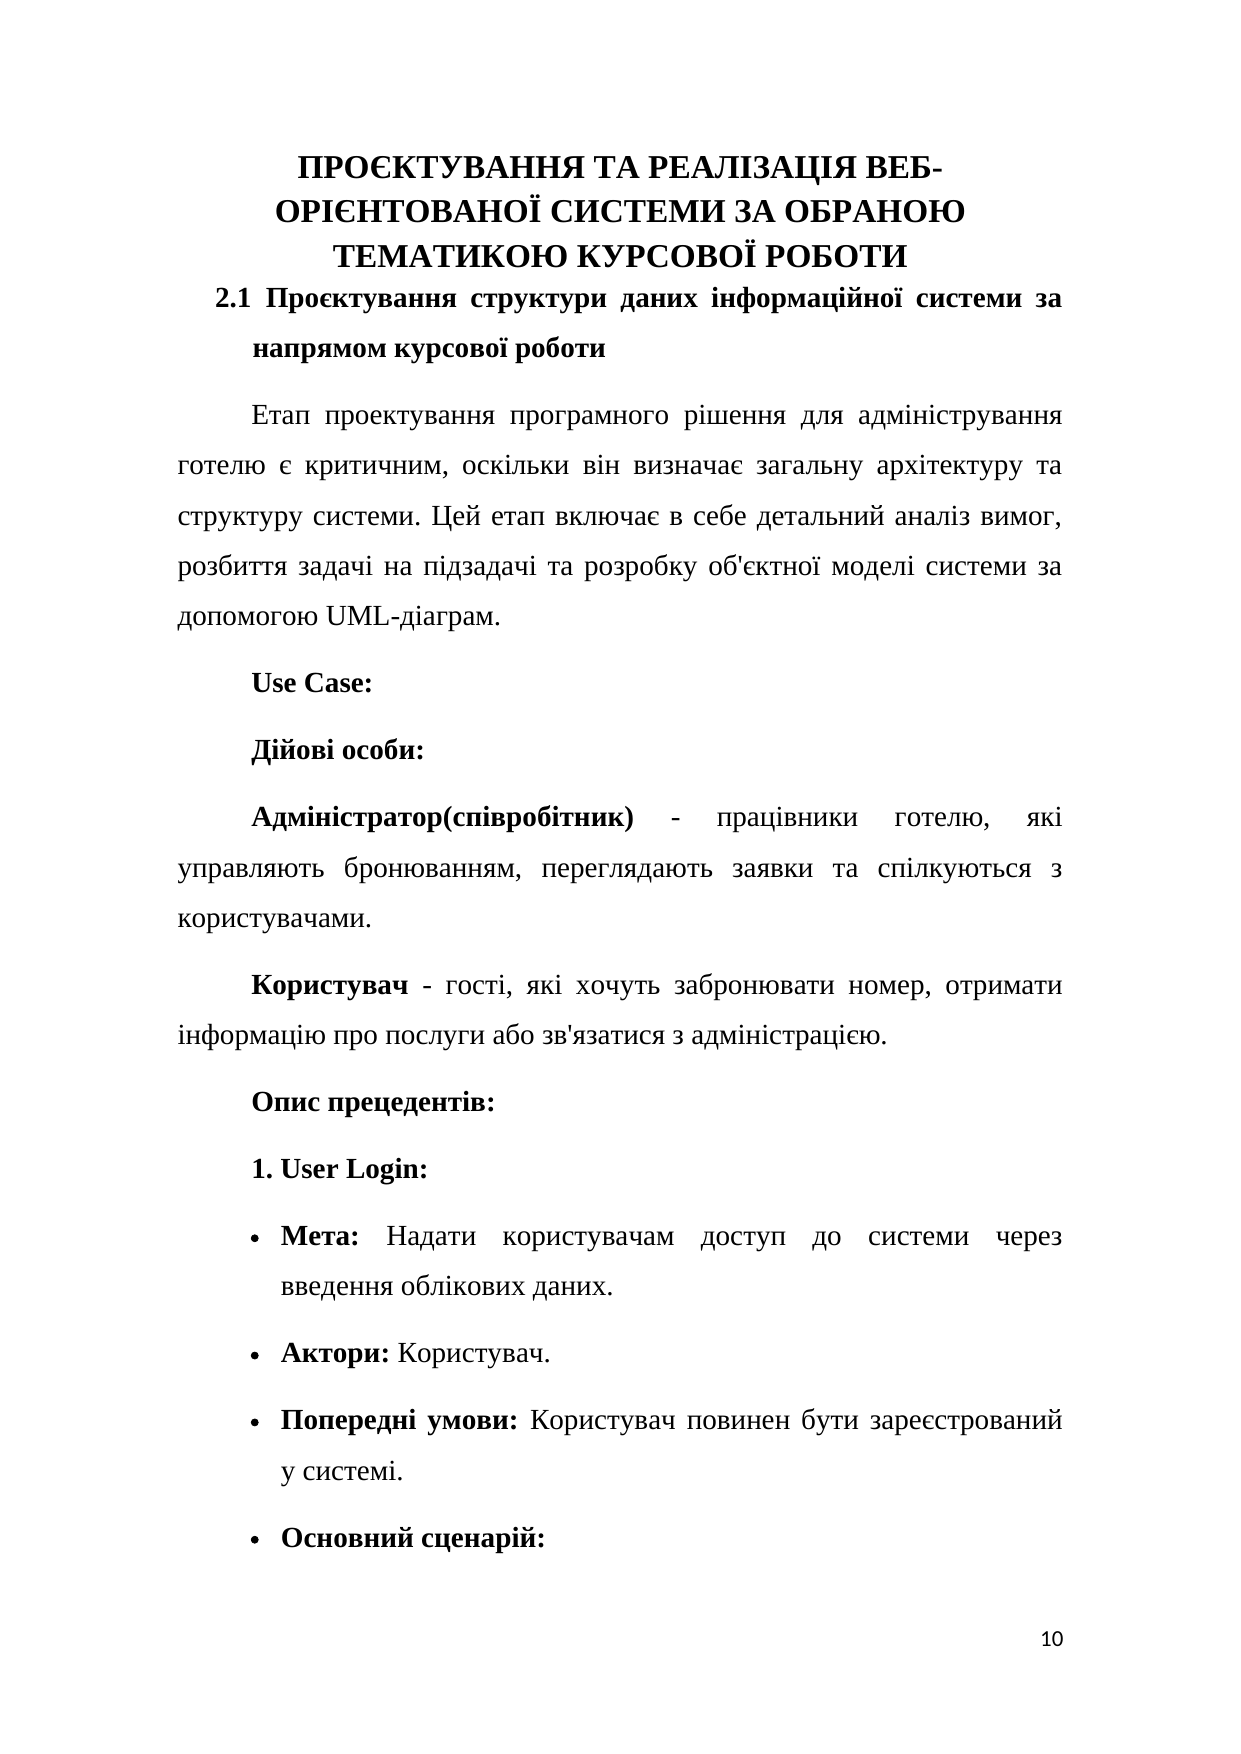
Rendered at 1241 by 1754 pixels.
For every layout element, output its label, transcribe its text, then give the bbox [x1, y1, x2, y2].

list Попередні умови: Користувач повинен бути зареєстрований у системі. [251, 1402, 1063, 1486]
list Проєктування структури даних інформаційної системи за напрямом курсової роботи [215, 280, 1063, 364]
text Етап проектування програмного рішення для адміністрування готелю є критичним, оскільки він визначає загальну архітектуру та структуру системи. Цей етап включає в себе детальний аналіз вимог, розбиття задачі на підзадачі та розробку об'єктної моделі системи за допомогою UML-діаграм. [177, 397, 1063, 632]
list Актори: Користувач. [251, 1336, 1063, 1369]
text Дійові особи: [177, 732, 1063, 766]
list Основний сценарій: [251, 1520, 1063, 1553]
text 1. User Login: [177, 1151, 1063, 1185]
list ПРОЄКТУВАННЯ ТА РЕАЛІЗАЦІЯ ВЕБ-ОРІЄНТОВАНОЇ СИСТЕМИ ЗА ОБРАНОЮ ТЕМАТИКОЮ КУРСОВОЇ РОБОТИ [177, 148, 1063, 274]
text Use Case: [177, 665, 1063, 699]
text Адміністратор(співробітник) - працівники готелю, які управляють бронюванням, переглядають заявки та спілкуються з користувачами. [177, 799, 1063, 933]
list Мета: Надати користувачам доступ до системи через введення облікових даних. [251, 1218, 1063, 1302]
text Користувач - гості, які хочуть забронювати номер, отримати інформацію про послуги або зв'язатися з адміністрацією. [177, 967, 1063, 1051]
text Опис прецедентів: [177, 1084, 1063, 1118]
